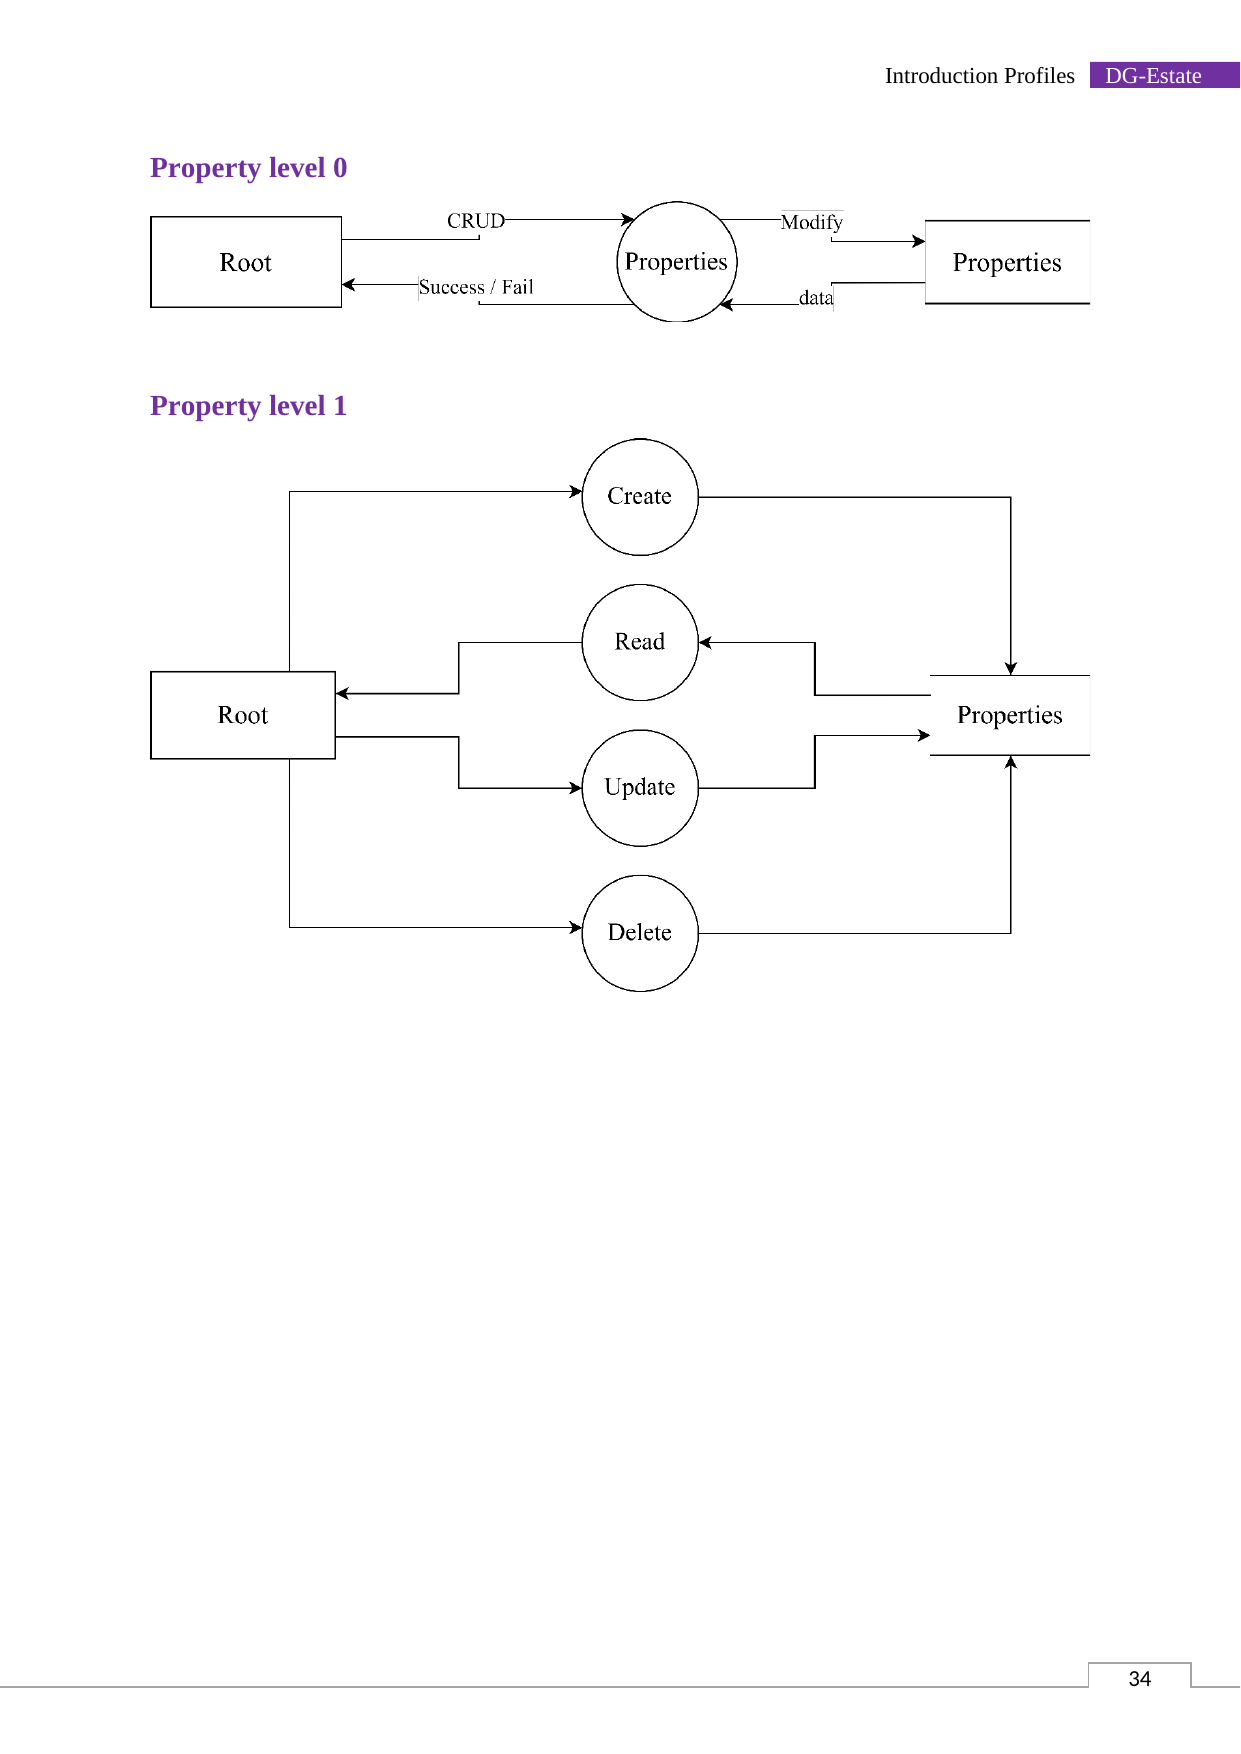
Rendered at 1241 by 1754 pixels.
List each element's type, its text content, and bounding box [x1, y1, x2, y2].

title Property level 1 [150, 388, 1090, 422]
picture [150, 438, 1091, 992]
picture [150, 200, 1091, 322]
title Property level 0 [150, 150, 1090, 183]
